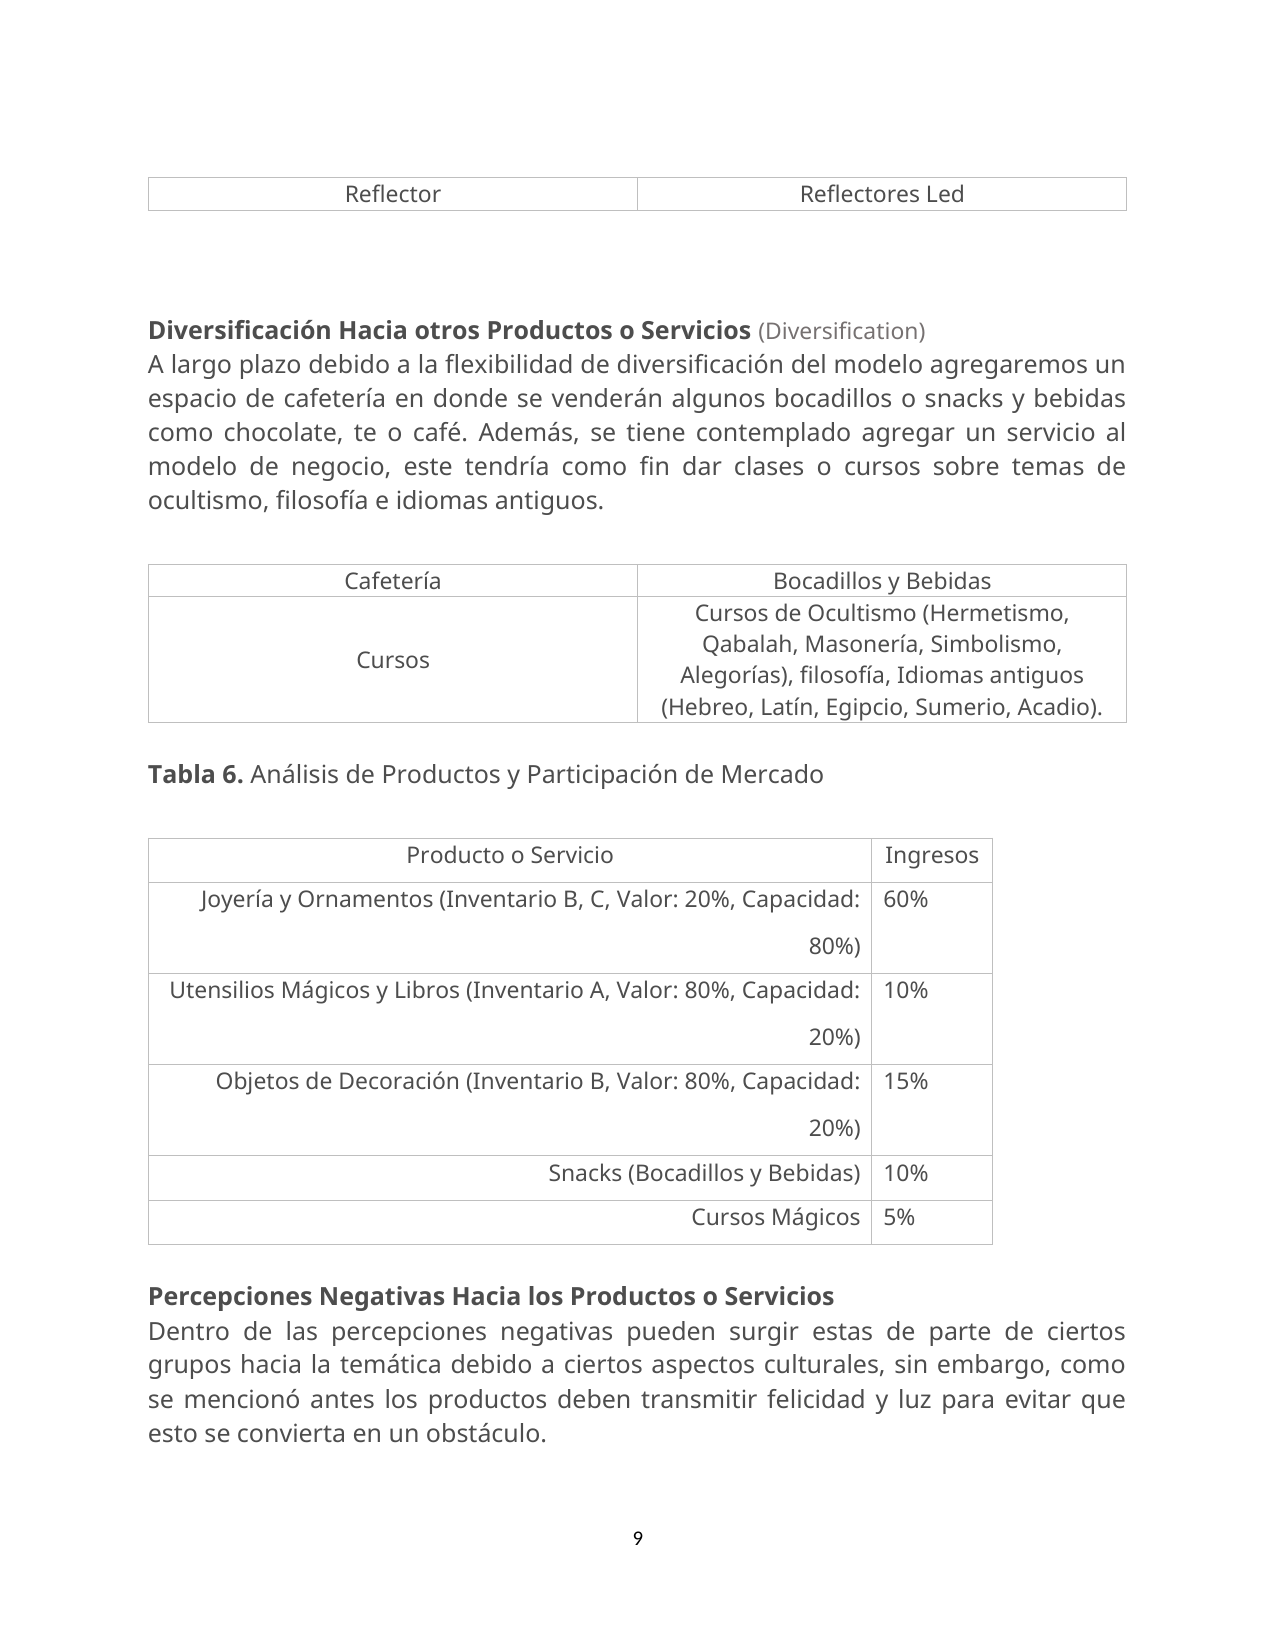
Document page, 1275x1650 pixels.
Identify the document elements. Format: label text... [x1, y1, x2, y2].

table_header Producto o Servicio [149, 839, 871, 882]
table_cell Cursos [149, 597, 637, 722]
list Tabla 6. Análisis de Productos y Participación de Mercado [148, 757, 1127, 791]
table_cell 10% [872, 974, 992, 1064]
table_cell Joyería y Ornamentos (Inventario B, C, Valor: 20%, Capacidad: 80%) [149, 883, 871, 973]
list A largo plazo debido a la flexibilidad de diversificación del modelo agregaremos un espacio de cafetería en donde se venderán algunos bocadillos o snacks y bebidas como chocolate, te o café. Además, se tiene contemplado agregar un servicio al modelo de negocio, este tendría como fin dar clases o cursos sobre temas de ocultismo, filosofía e idiomas antiguos. [148, 347, 1127, 517]
table_cell Objetos de Decoración (Inventario B, Valor: 80%, Capacidad: 20%) [149, 1065, 871, 1155]
table_cell Snacks (Bocadillos y Bebidas) [149, 1156, 871, 1200]
table_cell 5% [872, 1201, 992, 1244]
list Diversificación Hacia otros Productos o Servicios (Diversification) [148, 313, 1127, 347]
table_cell Reflectores Led [638, 178, 1126, 209]
list Percepciones Negativas Hacia los Productos o Servicios [148, 1279, 1127, 1313]
table_cell 15% [872, 1065, 992, 1155]
table_cell Utensilios Mágicos y Libros (Inventario A, Valor: 80%, Capacidad: 20%) [149, 974, 871, 1064]
table_cell Cursos Mágicos [149, 1201, 871, 1244]
list Dentro de las percepciones negativas pueden surgir estas de parte de ciertos grupos hacia la temática debido a ciertos aspectos culturales, sin embargo, como se mencionó antes los productos deben transmitir felicidad y luz para evitar que esto se convierta en un obstáculo. [148, 1313, 1127, 1449]
table_cell Cursos de Ocultismo (Hermetismo, Qabalah, Masonería, Simbolismo, Alegorías), filosofía, Idiomas antiguos (Hebreo, Latín, Egipcio, Sumerio, Acadio). [638, 597, 1126, 722]
table_header Ingresos [872, 839, 992, 882]
table_cell 60% [872, 883, 992, 973]
table_header Bocadillos y Bebidas [638, 565, 1126, 596]
table_cell Reflector [149, 178, 637, 209]
table_header Cafetería [149, 565, 637, 596]
table_cell 10% [872, 1156, 992, 1200]
